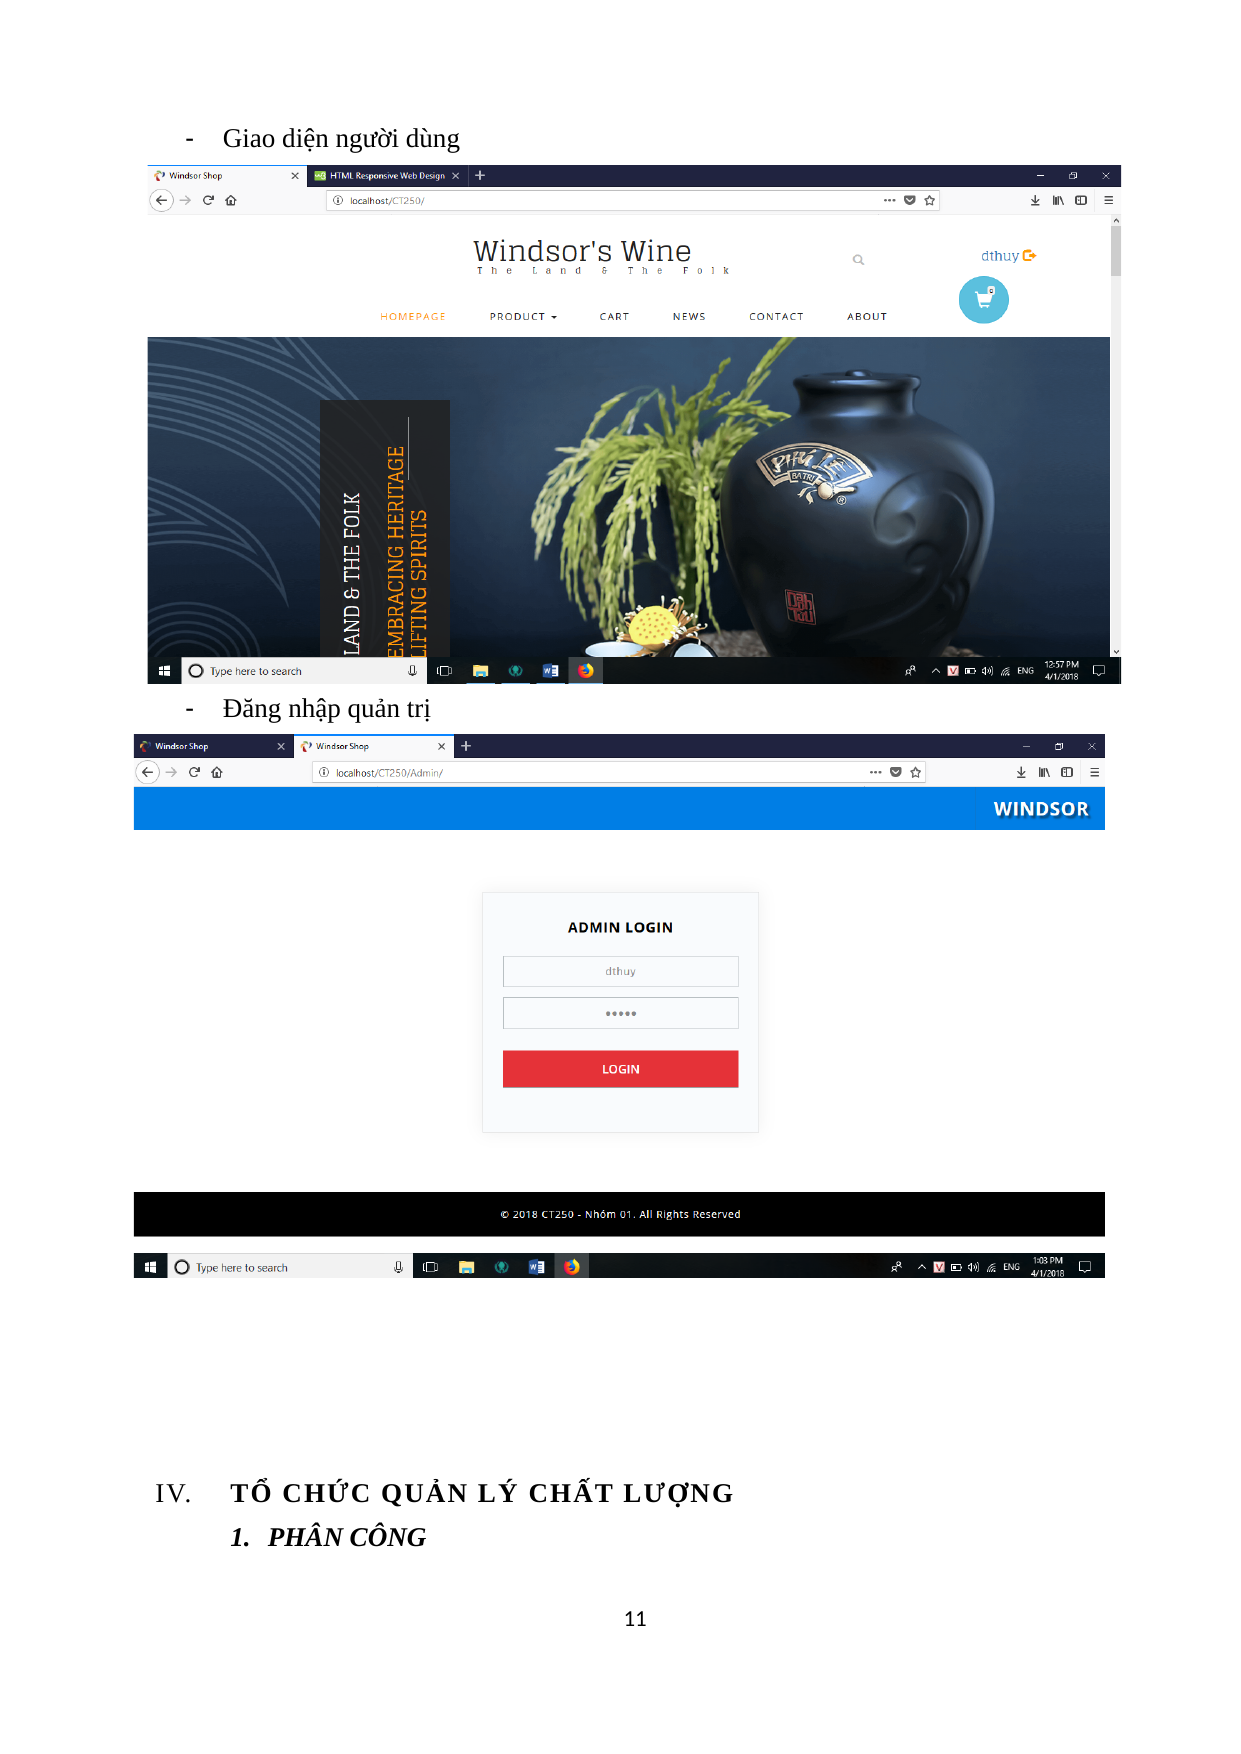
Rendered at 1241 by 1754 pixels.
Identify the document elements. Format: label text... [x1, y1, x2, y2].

picture [133, 734, 1106, 1278]
subtitle Tổ chức quản lý chất lượng [155, 1477, 1114, 1508]
list Giao diện người dùng [185, 118, 1122, 155]
subtitle Phân công [230, 1521, 1114, 1552]
list Đăng nhập quản trị [185, 684, 1122, 726]
picture [147, 165, 1122, 684]
